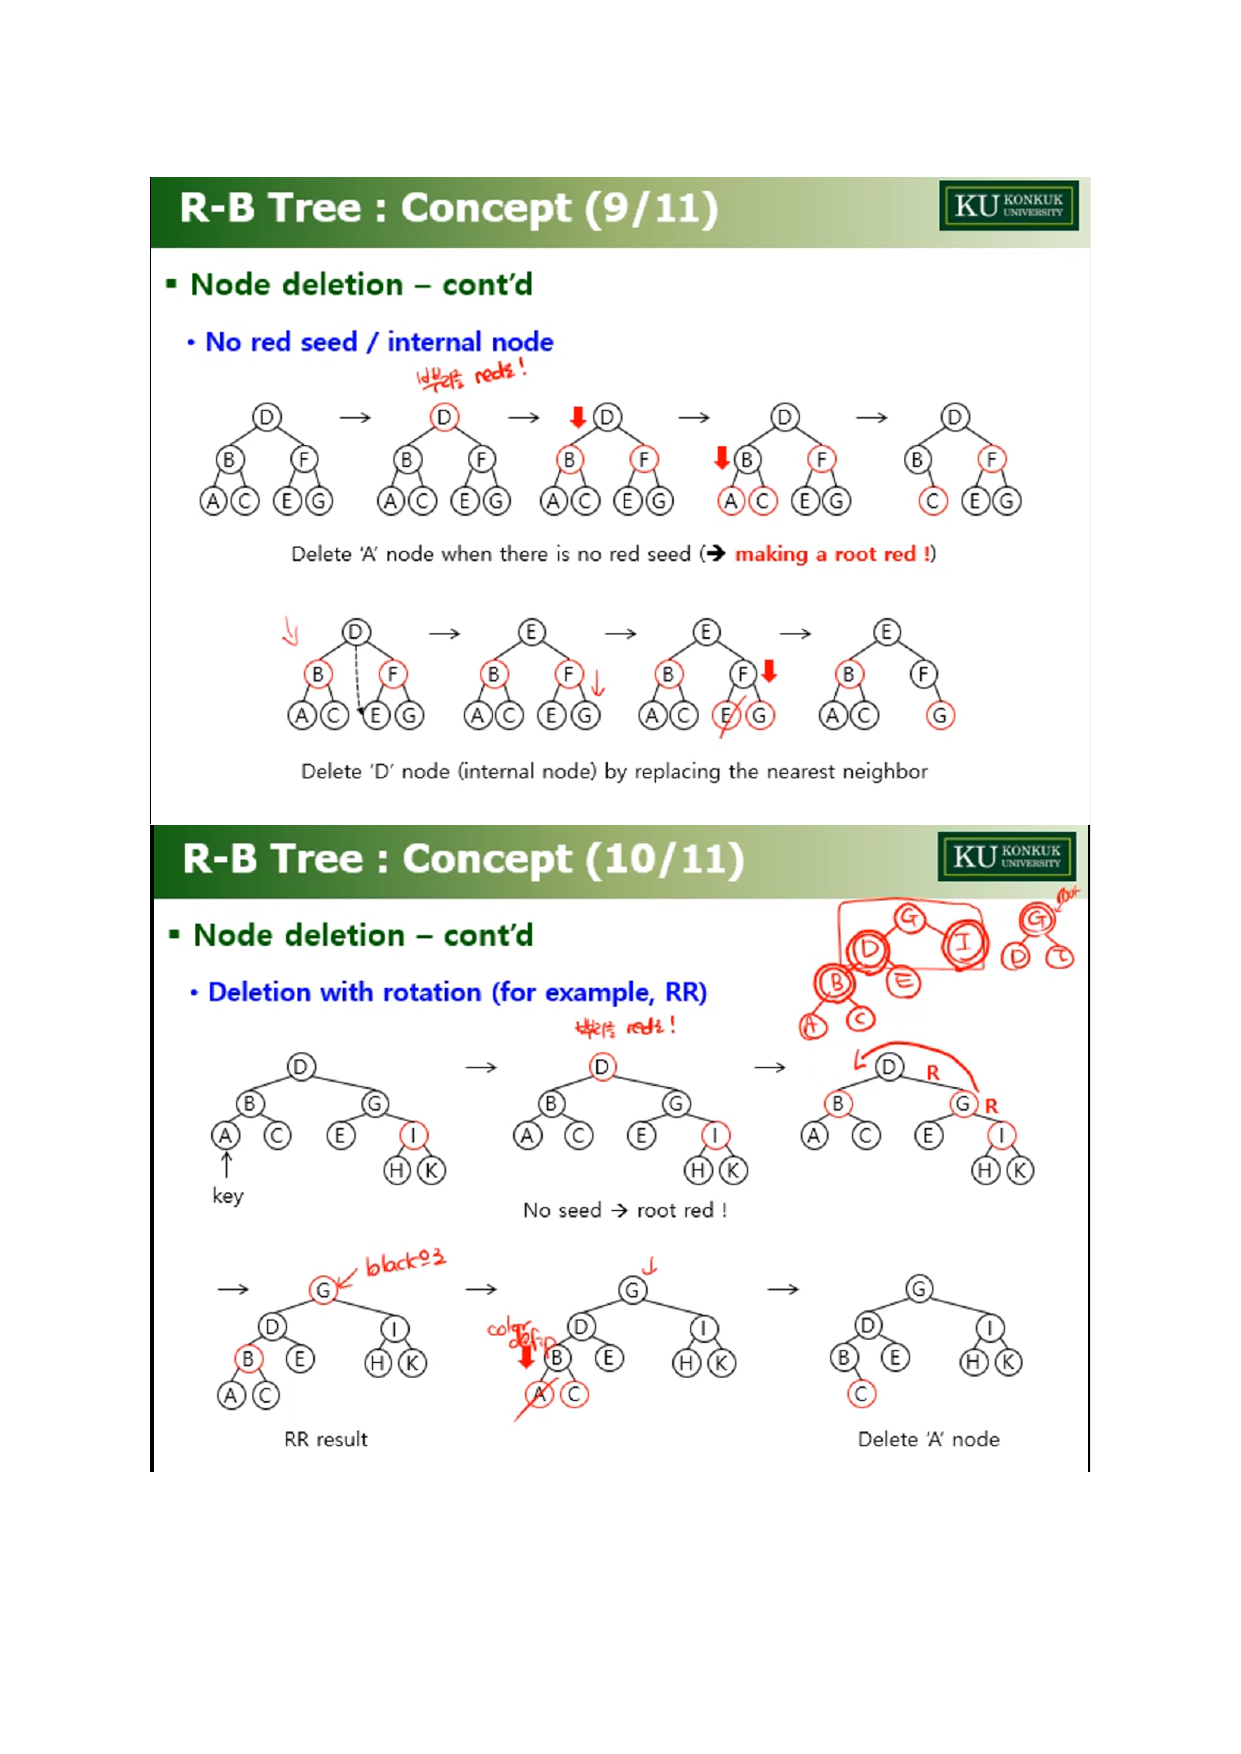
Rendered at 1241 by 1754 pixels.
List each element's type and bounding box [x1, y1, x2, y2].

picture [150, 825, 1091, 1472]
picture [150, 177, 1091, 824]
